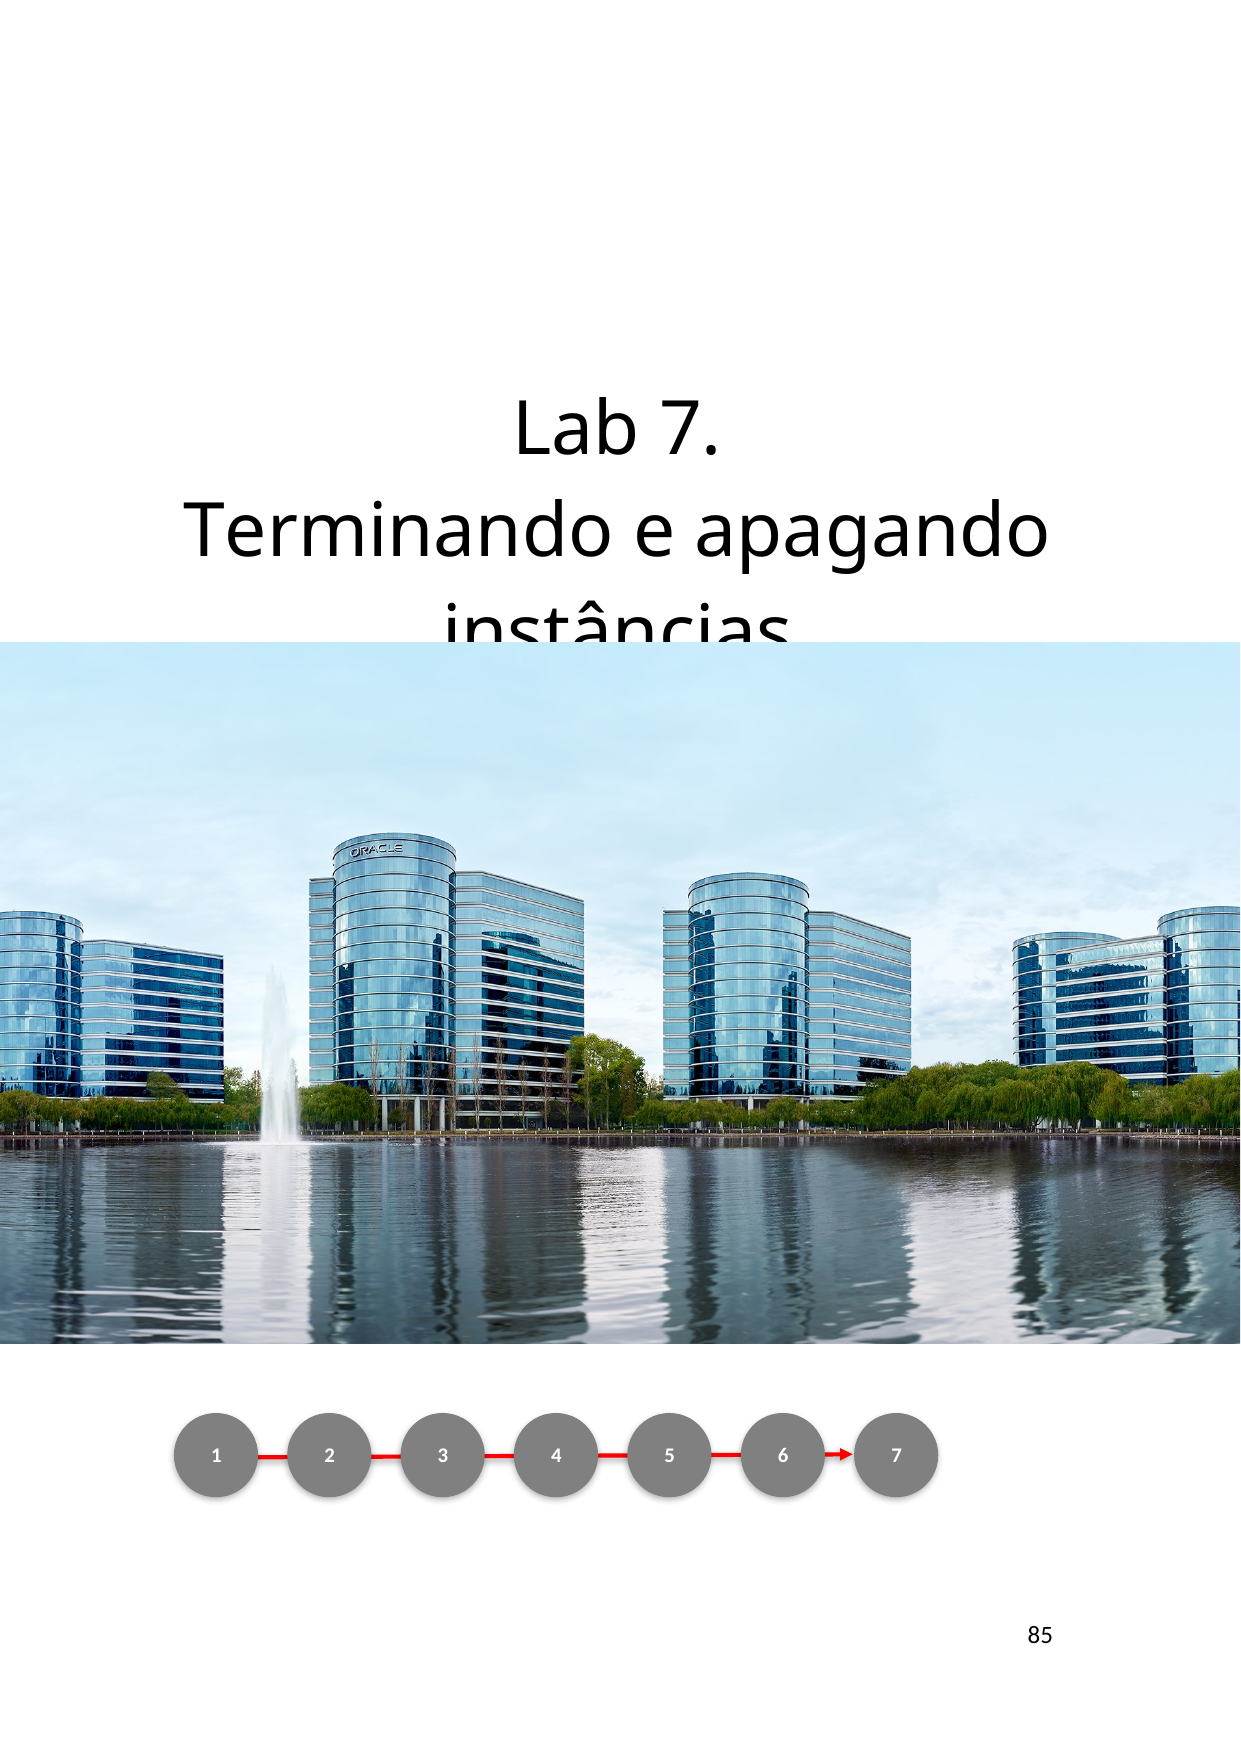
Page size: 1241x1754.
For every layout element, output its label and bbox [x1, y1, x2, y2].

picture [0, 642, 1241, 1344]
